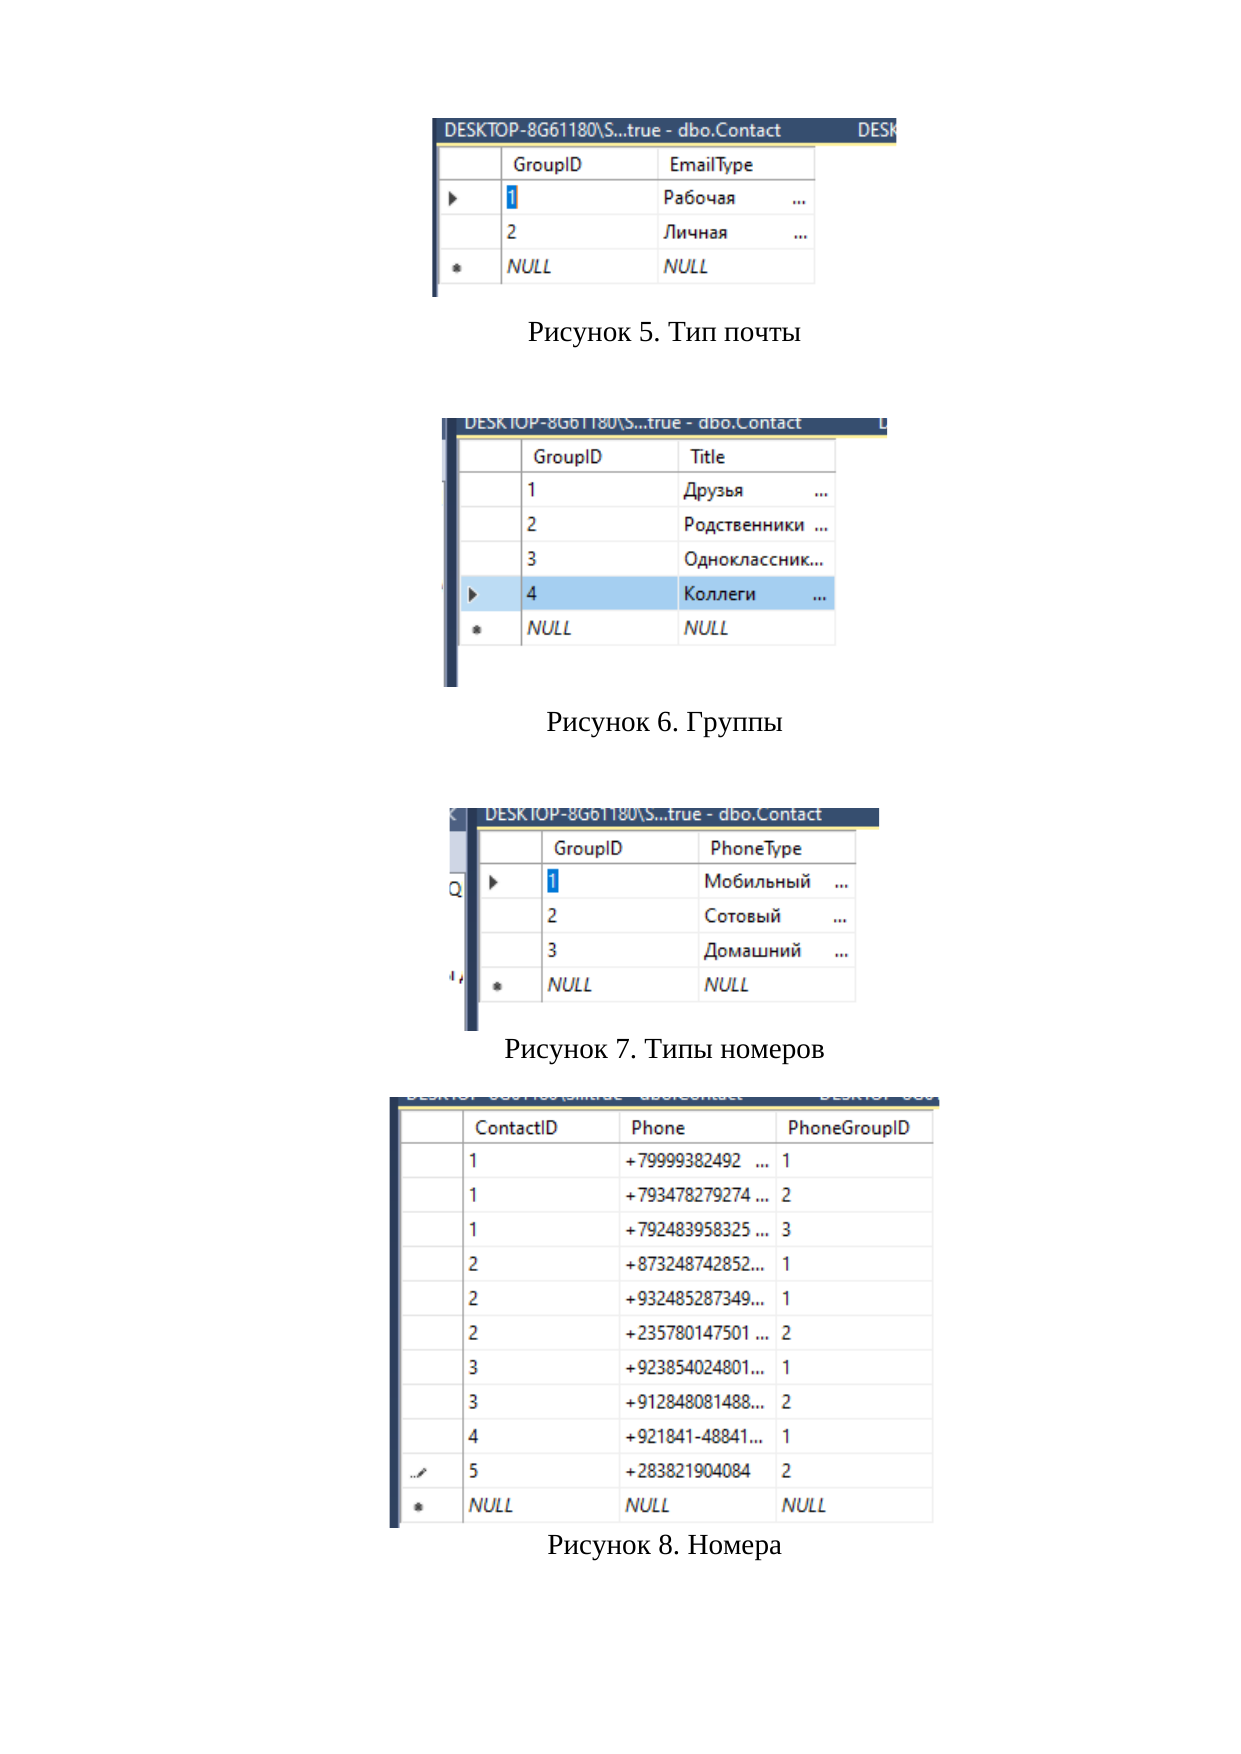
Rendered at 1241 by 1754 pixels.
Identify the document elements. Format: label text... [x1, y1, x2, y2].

picture [449, 808, 880, 1031]
text Рисунок 5. Тип почты [177, 314, 1152, 348]
text Рисунок 7. Типы номеров [177, 1031, 1152, 1064]
picture [389, 1097, 940, 1528]
text Рисунок 6. Группы [177, 704, 1152, 738]
picture [432, 118, 897, 297]
text Рисунок 8. Номера [177, 1527, 1152, 1561]
picture [441, 418, 888, 687]
